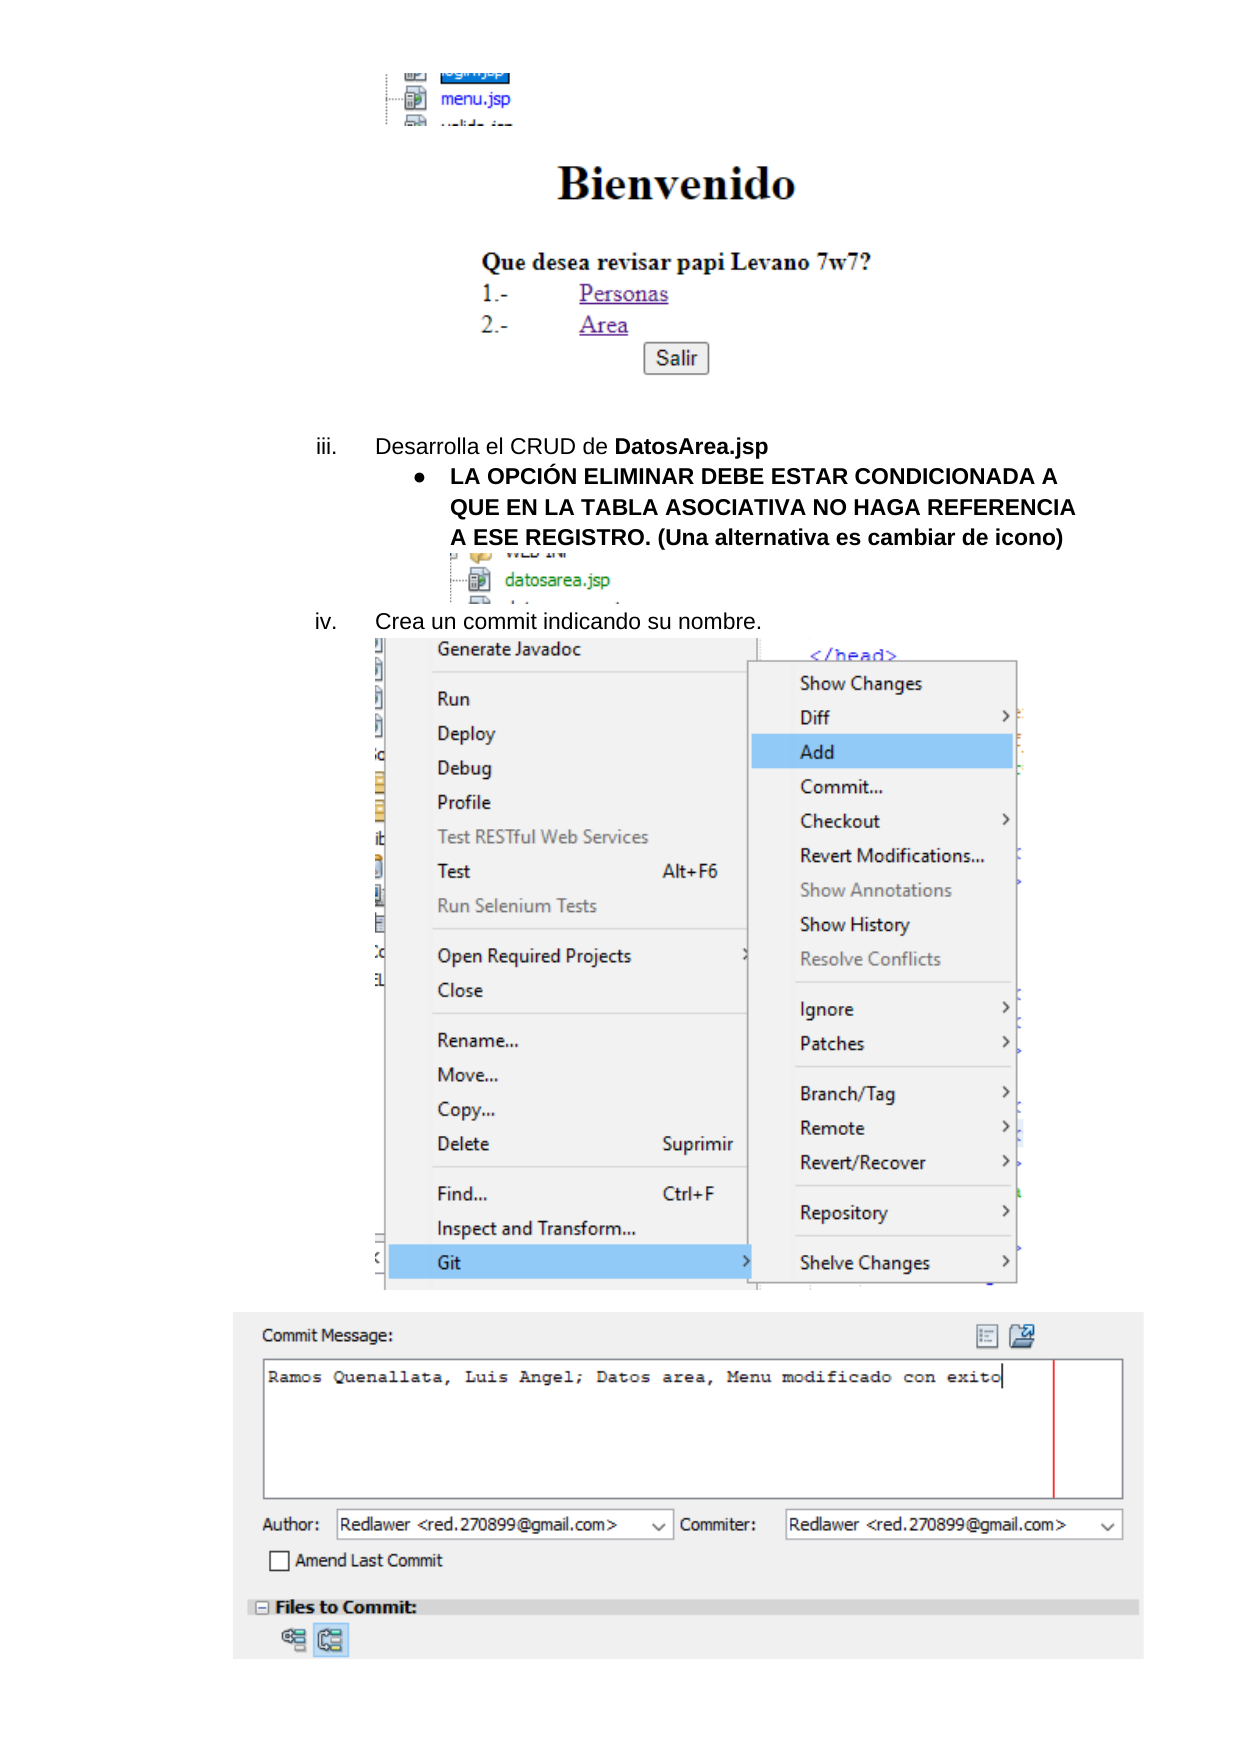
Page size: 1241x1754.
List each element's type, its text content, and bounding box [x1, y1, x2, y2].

picture [375, 638, 1024, 1290]
list Crea un commit indicando su nombre. [337, 608, 1090, 634]
list LA OPCIÓN ELIMINAR DEBE ESTAR CONDICIONADA A QUE EN LA TABLA ASOCIATIVA NO HAGA REFERENCIA A ESE REGISTRO. (Una alternativa es cambiar de icono) [412, 463, 1090, 550]
picture [375, 73, 557, 126]
picture [450, 553, 636, 604]
picture [375, 129, 958, 430]
list Desarrolla el CRUD de DatosArea.jsp [337, 433, 1090, 459]
picture [232, 1312, 1144, 1659]
